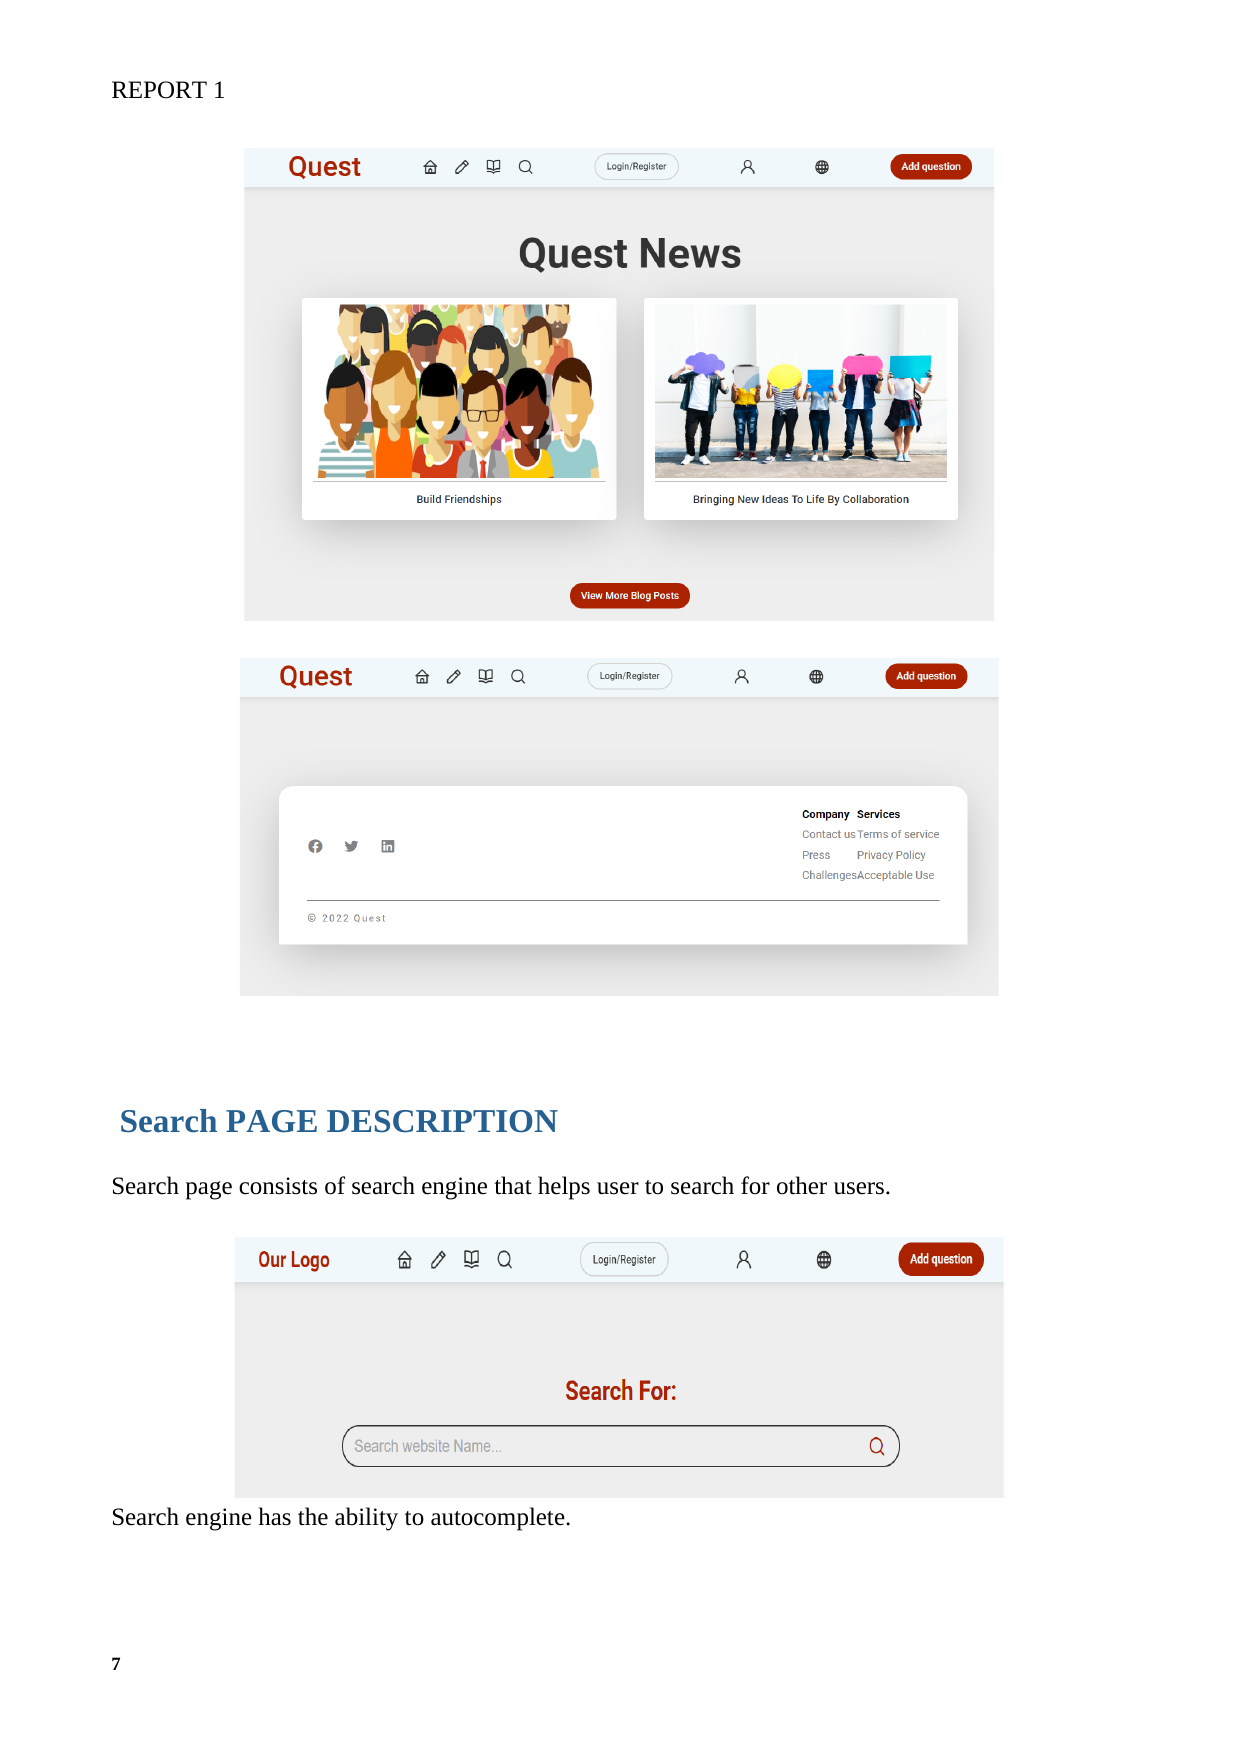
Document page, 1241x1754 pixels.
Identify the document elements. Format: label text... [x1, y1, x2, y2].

text Search page consists of search engine that helps user to search for other users. [111, 1171, 1127, 1199]
picture [234, 1237, 1004, 1498]
picture [244, 148, 995, 621]
text Search engine has the ability to autocomplete. [111, 1502, 1127, 1531]
picture [239, 658, 999, 996]
subtitle Search PAGE DESCRIPTION [111, 1101, 1129, 1139]
